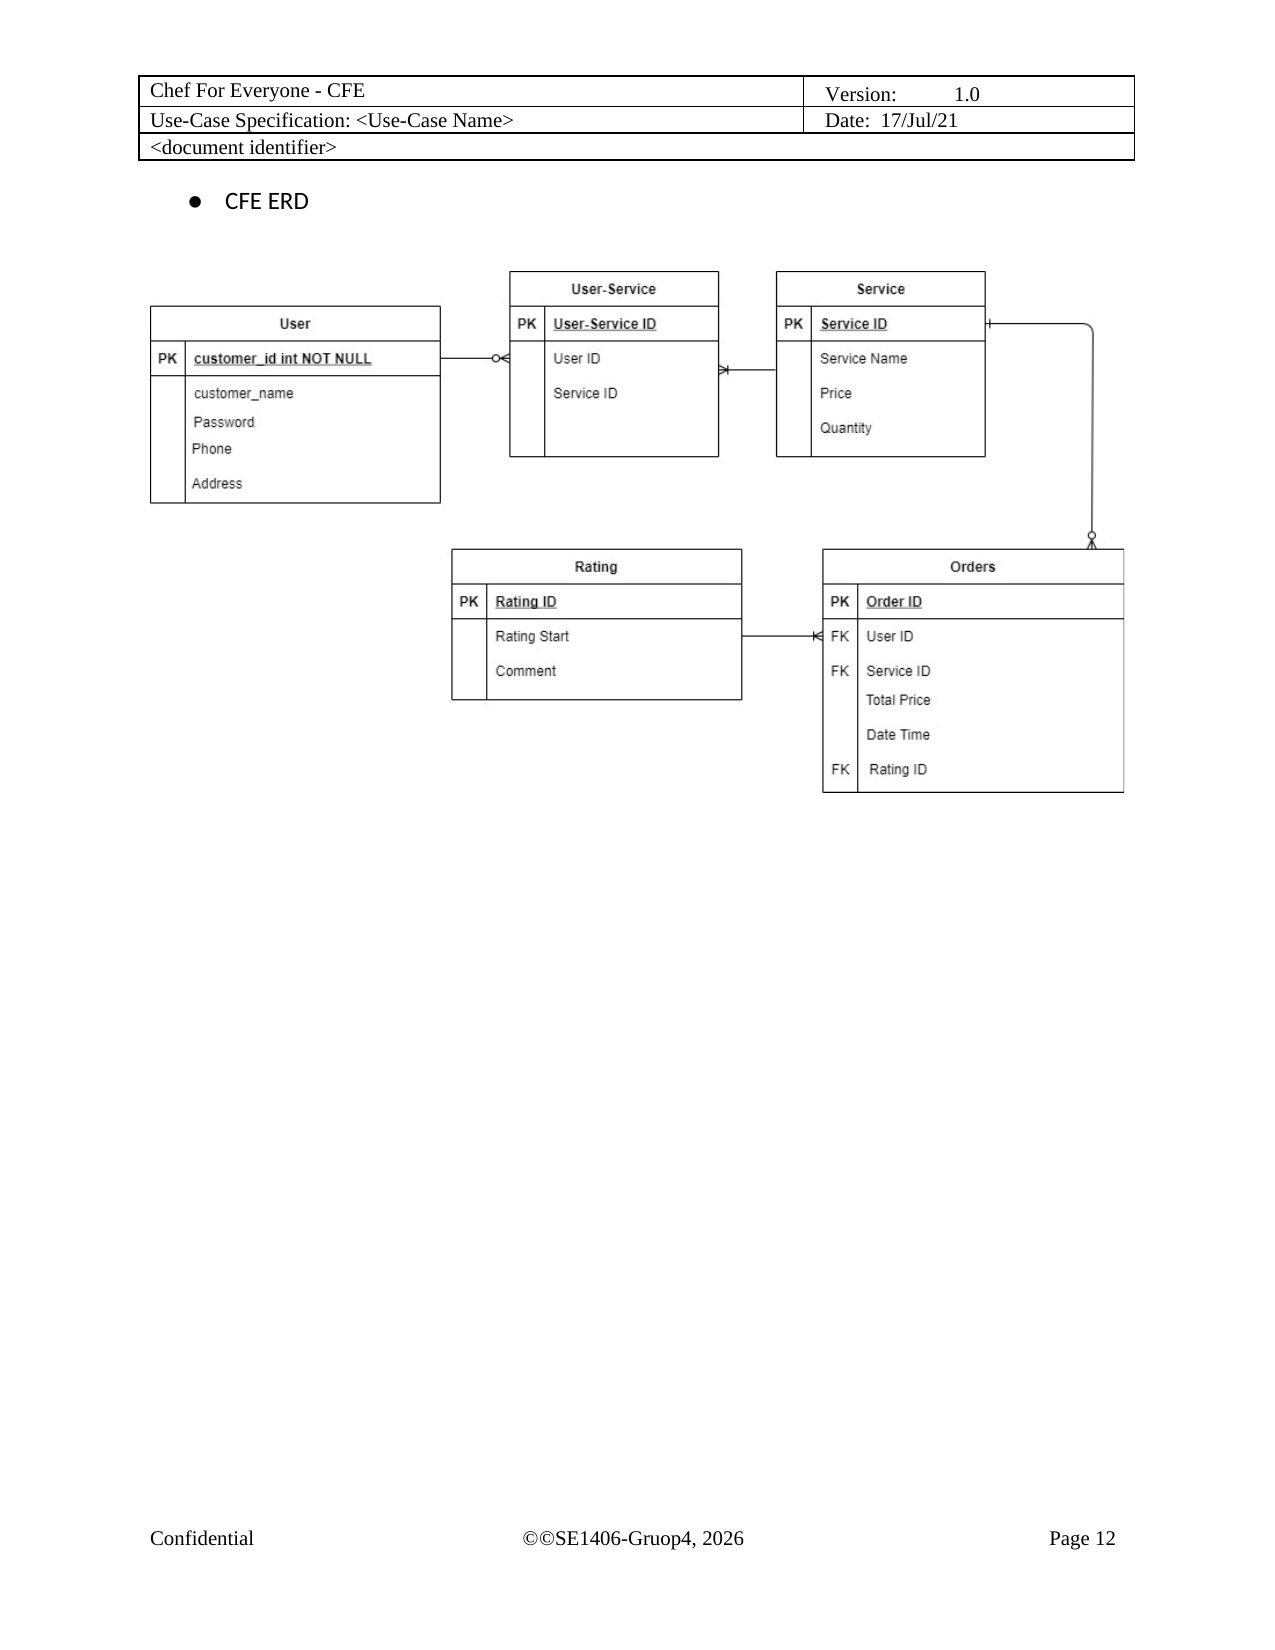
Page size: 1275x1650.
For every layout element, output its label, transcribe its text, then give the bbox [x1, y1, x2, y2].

list CFE ERD [203, 185, 1125, 216]
picture [150, 271, 1125, 793]
